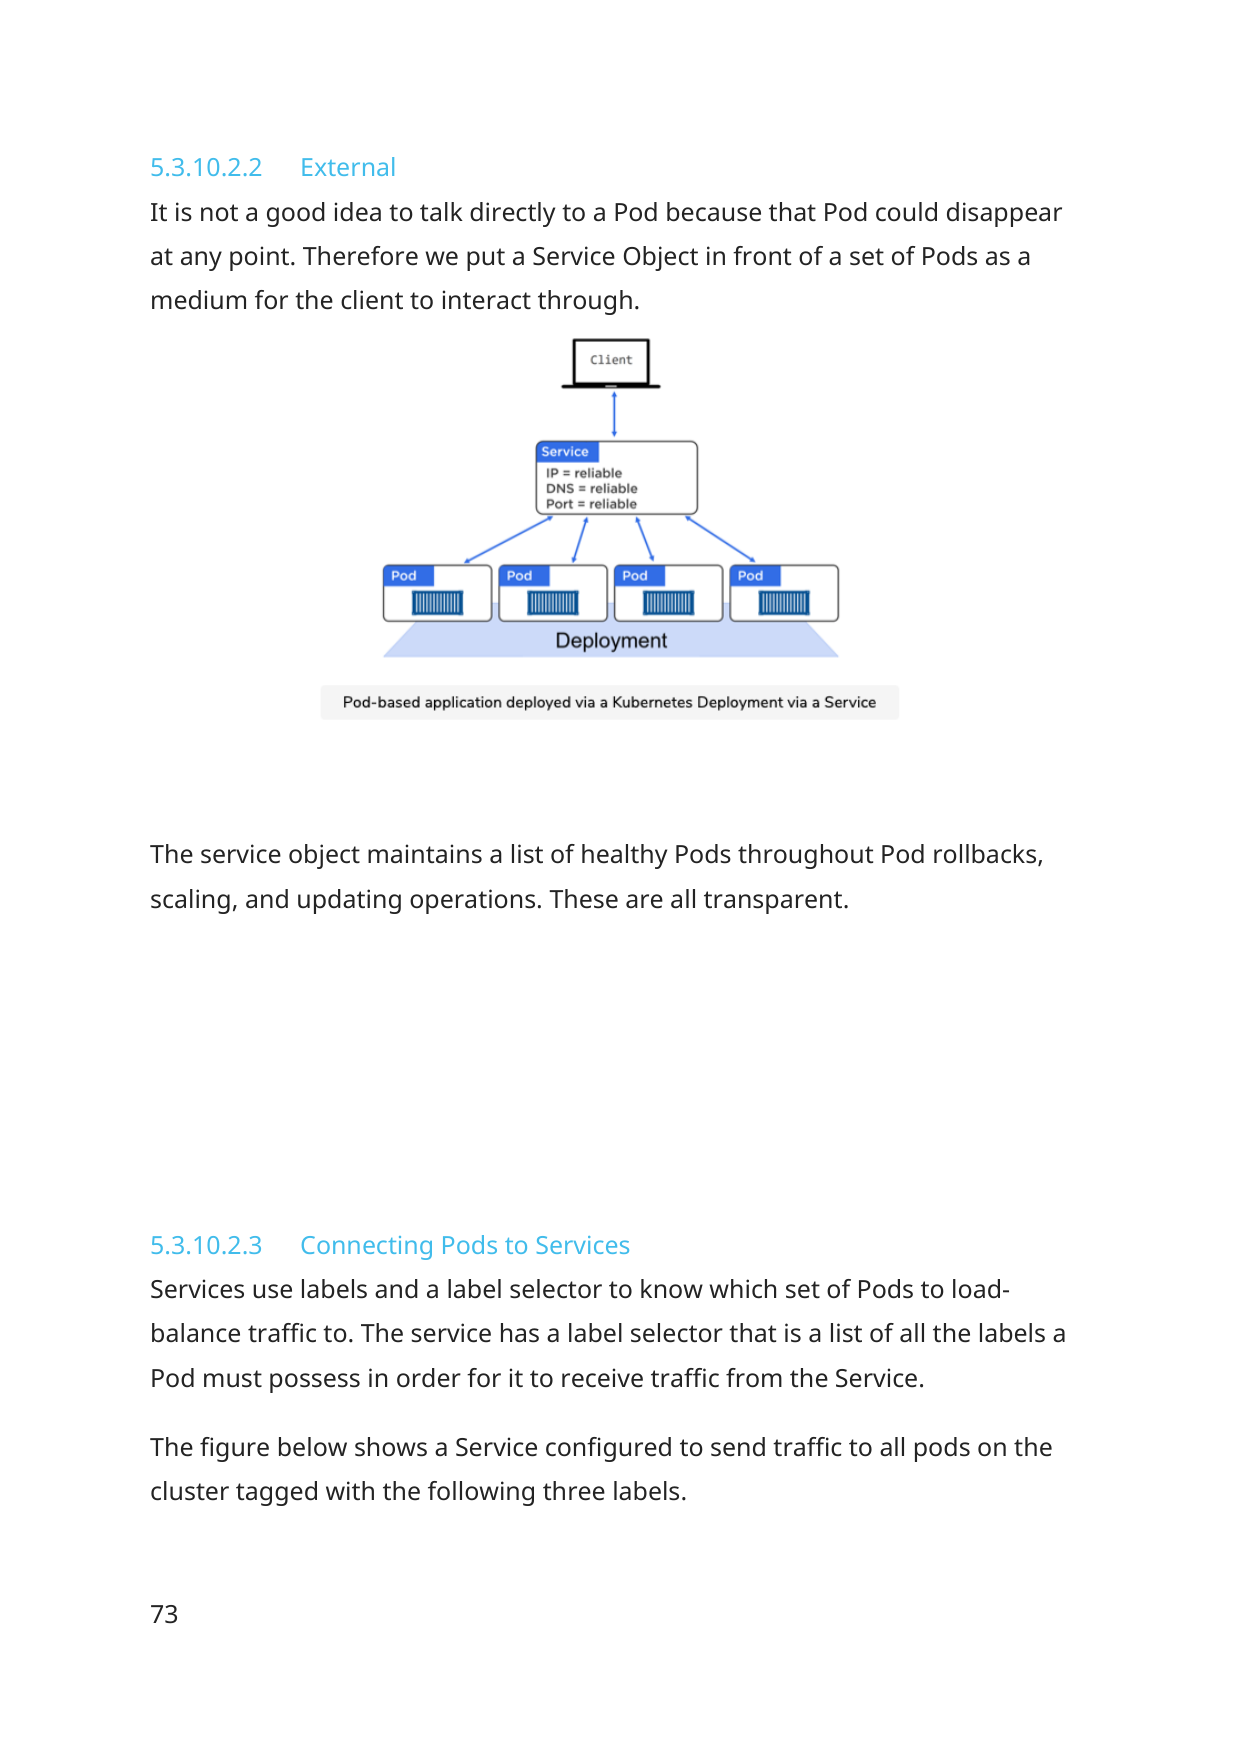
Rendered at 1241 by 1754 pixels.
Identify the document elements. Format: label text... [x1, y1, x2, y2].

text Services use labels and a label selector to know which set of Pods to load-balance traffic to. The service has a label selector that is a list of all the labels a Pod must possess in order for it to receive traffic from the Service. [150, 1272, 1090, 1394]
text The figure below shows a Service configured to send traffic to all pods on the cluster tagged with the following three labels. [150, 1430, 1090, 1508]
text The service object maintains a list of healthy Pods throughout Pod rollbacks, scaling, and updating operations. These are all transparent. [150, 837, 1090, 915]
picture [313, 324, 905, 729]
subtitle Connecting Pods to Services [150, 1228, 1090, 1262]
text It is not a good idea to talk directly to a Pod because that Pod could disappear at any point. Therefore we put a Service Object in front of a set of Pods as a medium for the client to interact through. [150, 194, 1090, 317]
subtitle External [150, 150, 1090, 184]
